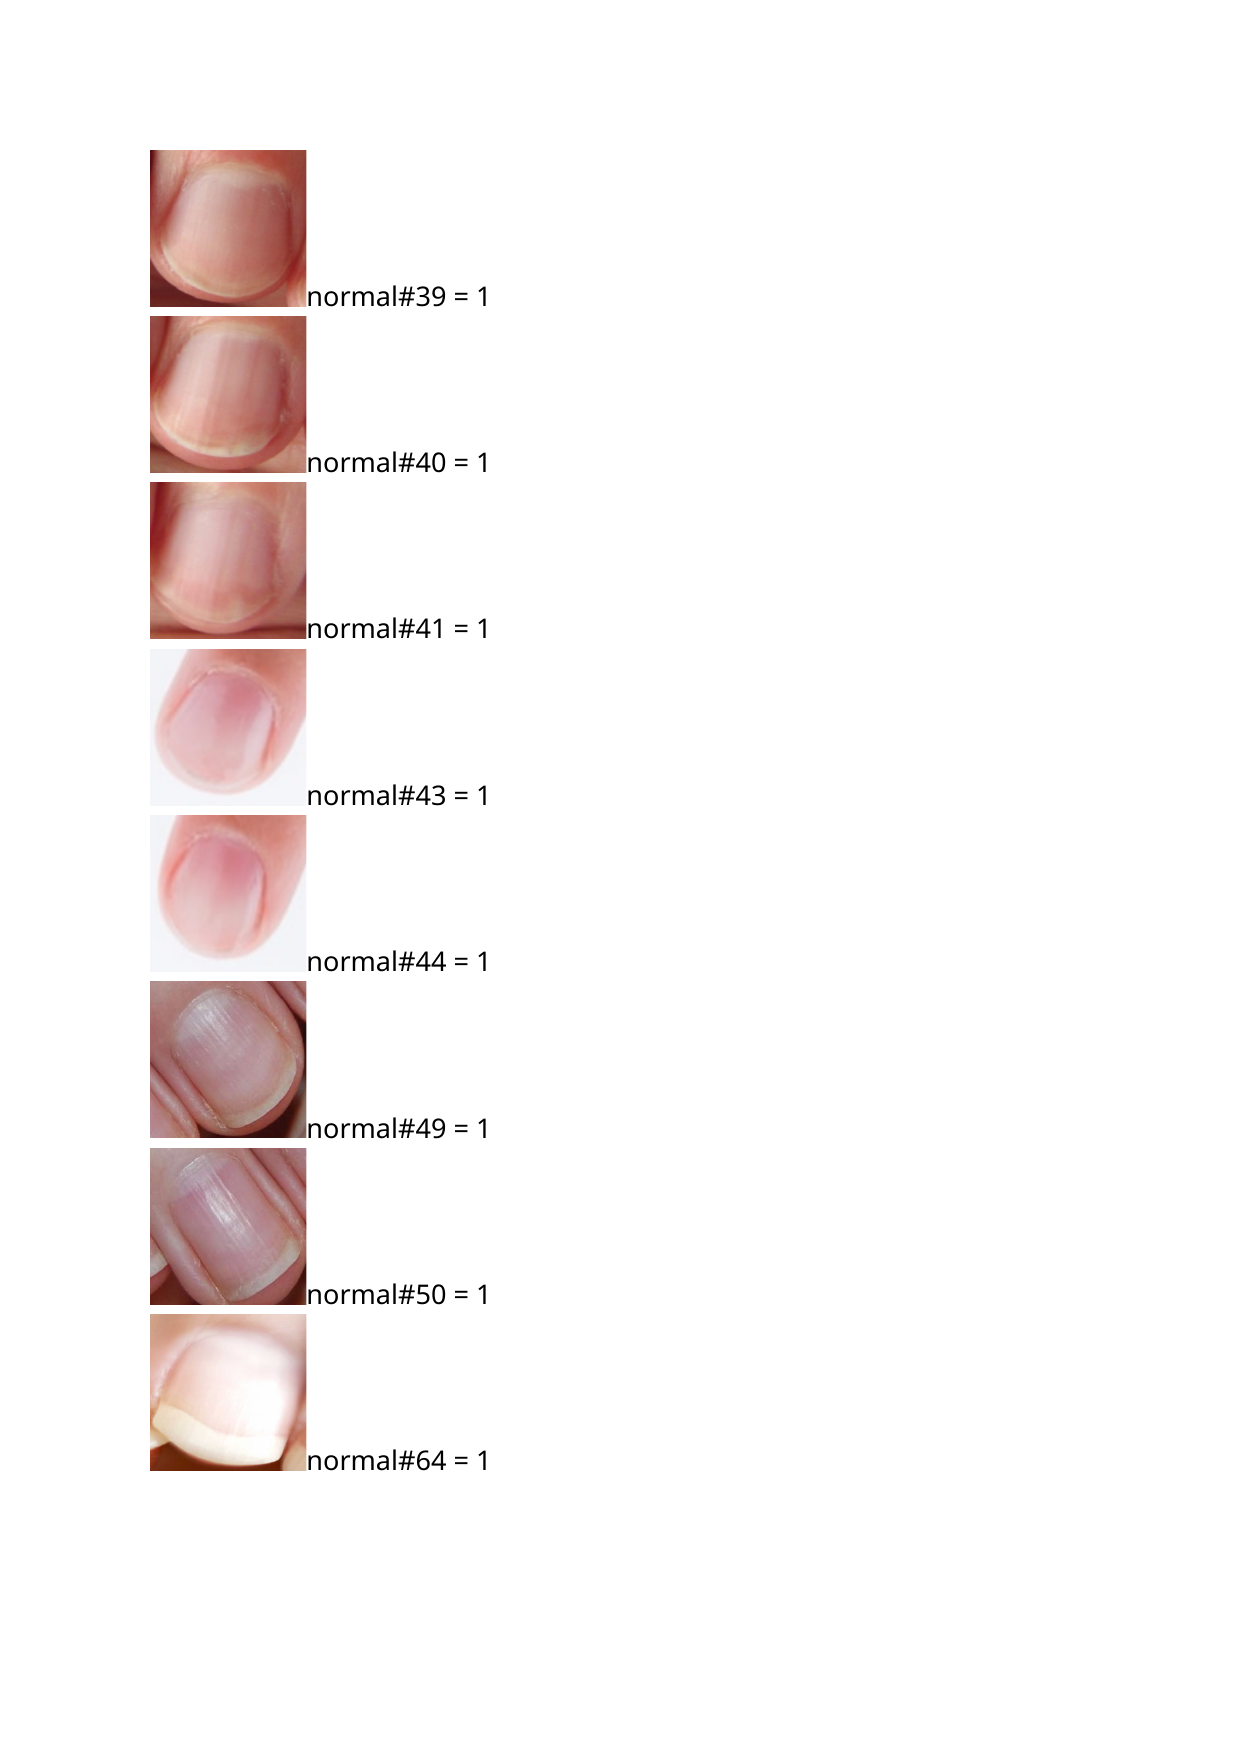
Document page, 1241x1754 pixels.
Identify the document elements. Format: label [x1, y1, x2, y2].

picture [150, 1314, 307, 1471]
picture [150, 150, 307, 307]
picture [150, 482, 307, 639]
picture [150, 981, 307, 1138]
picture [150, 649, 307, 806]
picture [150, 815, 307, 972]
text [150, 150, 1090, 1479]
picture [150, 1148, 307, 1305]
picture [150, 316, 307, 473]
